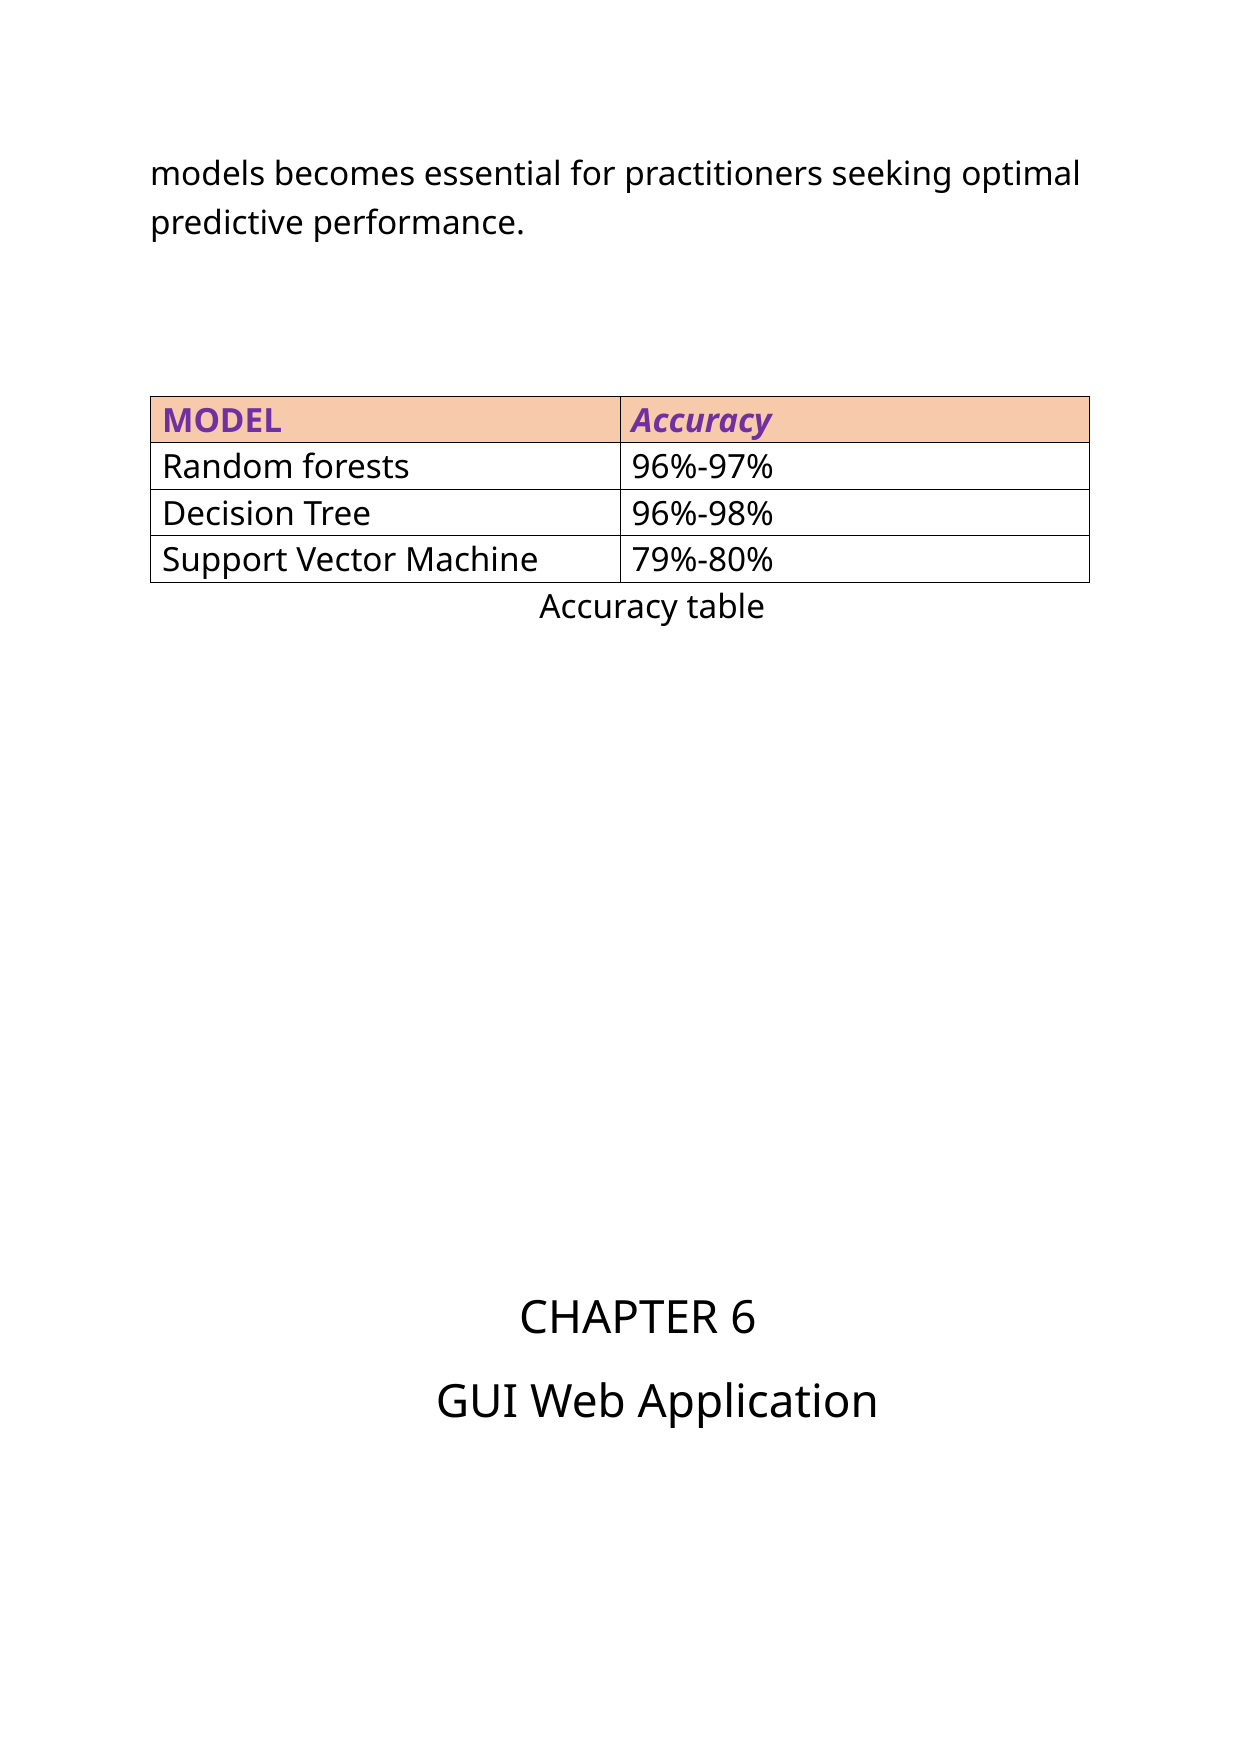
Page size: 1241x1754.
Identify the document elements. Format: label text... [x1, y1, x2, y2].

table_header Accuracy [621, 397, 1089, 442]
table_cell Decision Tree [151, 490, 620, 535]
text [150, 150, 1090, 244]
table_cell 96%-97% [621, 443, 1089, 489]
table_cell 96%-98% [621, 490, 1089, 535]
text GUI Web Application [150, 1368, 1090, 1431]
table_cell Random forests [151, 443, 620, 489]
text Accuracy table [150, 583, 1090, 628]
text CHAPTER 6 [150, 1284, 1090, 1347]
table_cell 79%-80% [621, 536, 1089, 582]
table_header MODEL [151, 397, 620, 442]
table_cell Support Vector Machine [151, 536, 620, 582]
